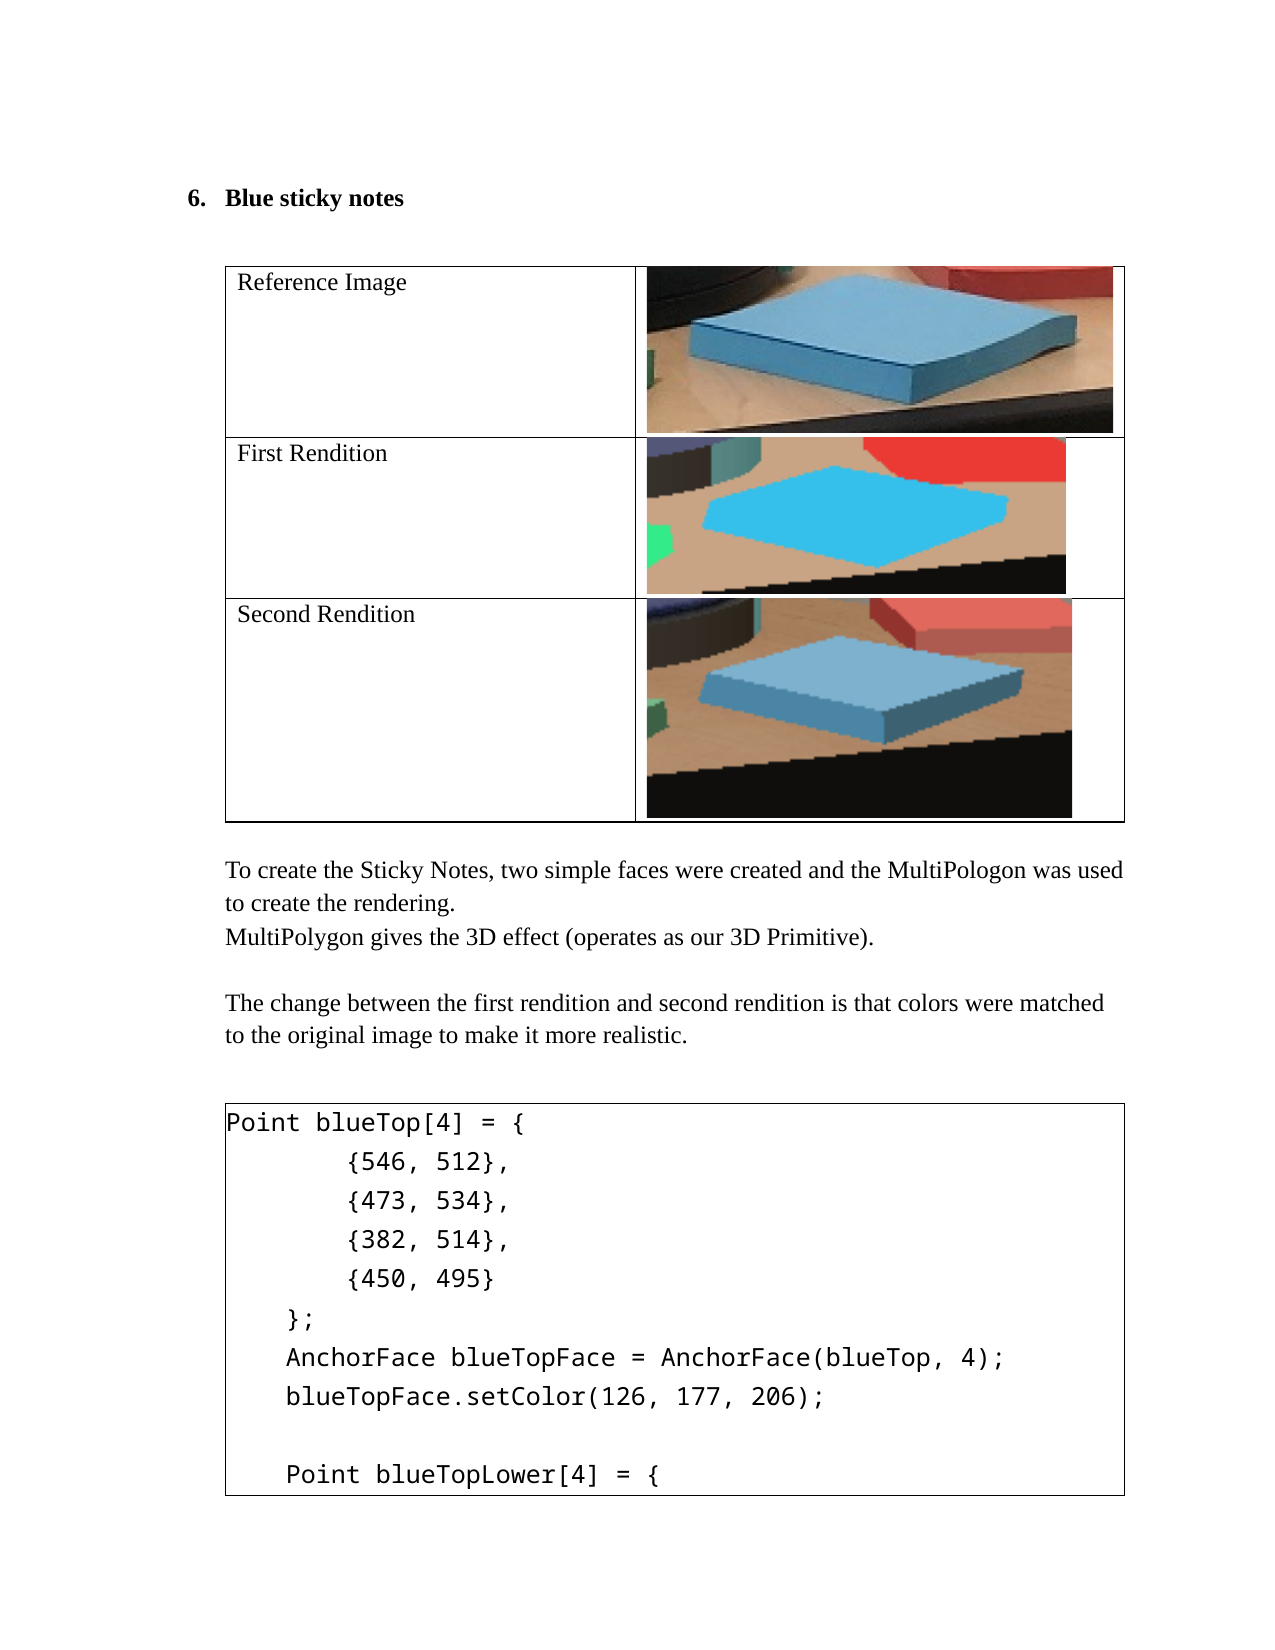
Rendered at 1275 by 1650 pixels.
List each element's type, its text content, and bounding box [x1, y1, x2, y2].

table_cell First Rendition [226, 438, 635, 598]
table_header Reference Image [226, 267, 635, 437]
list The change between the first rendition and second rendition is that colors were matched to the original image to make it more realistic. [225, 988, 1125, 1049]
list To create the Sticky Notes, two simple faces were created and the MultiPologon was used to create the rendering. [225, 856, 1125, 917]
list Blue sticky notes [187, 183, 1125, 212]
table_cell Second Rendition [226, 599, 635, 821]
list MultiPolygon gives the 3D effect (operates as our 3D Primitive). [225, 922, 1125, 950]
table_cell [636, 599, 1124, 821]
picture [646, 437, 1066, 594]
table_header [636, 267, 1124, 437]
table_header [226, 1104, 1124, 1495]
picture [646, 598, 1073, 818]
picture [646, 266, 1114, 433]
table_cell [636, 438, 1124, 598]
